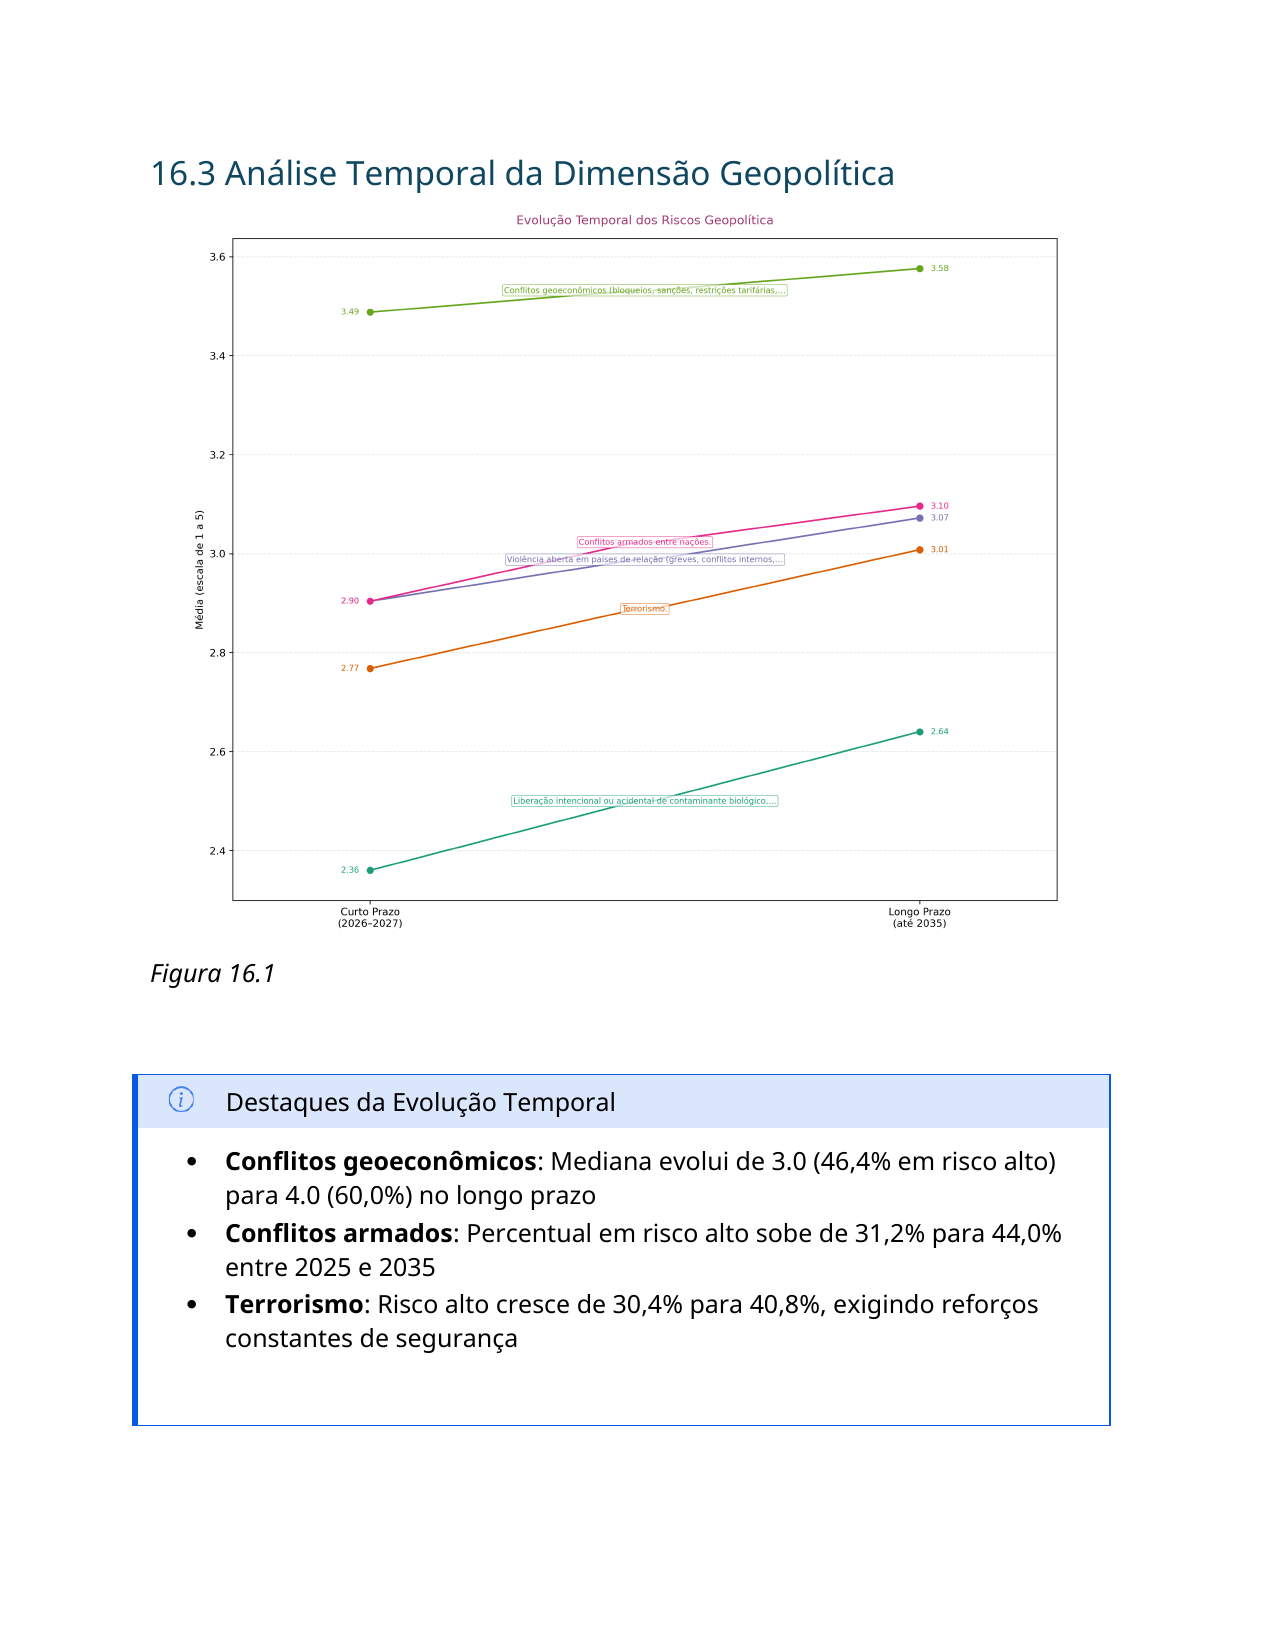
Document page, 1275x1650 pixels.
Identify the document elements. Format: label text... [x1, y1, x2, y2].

picture [168, 1086, 194, 1112]
table_header Figura 16.1 [139, 204, 1114, 1002]
table_header Destaques da Evolução Temporal [138, 1075, 1109, 1128]
table_cell Conflitos geoeconômicos: Mediana evolui de 3.0 (46,4% em risco alto) para 4.0 (60,0%) no longo prazo Conflitos armados: Percentual em risco alto sobe de 31,2% para 44,0% entre 2025 e 2035 Terrorismo: Risco alto cresce de 30,4% para 40,8%, exigindo reforços constantes de segurança [138, 1128, 1109, 1425]
picture [188, 207, 1064, 936]
subtitle 16.3 Análise Temporal da Dimensão Geopolítica [150, 150, 1125, 195]
